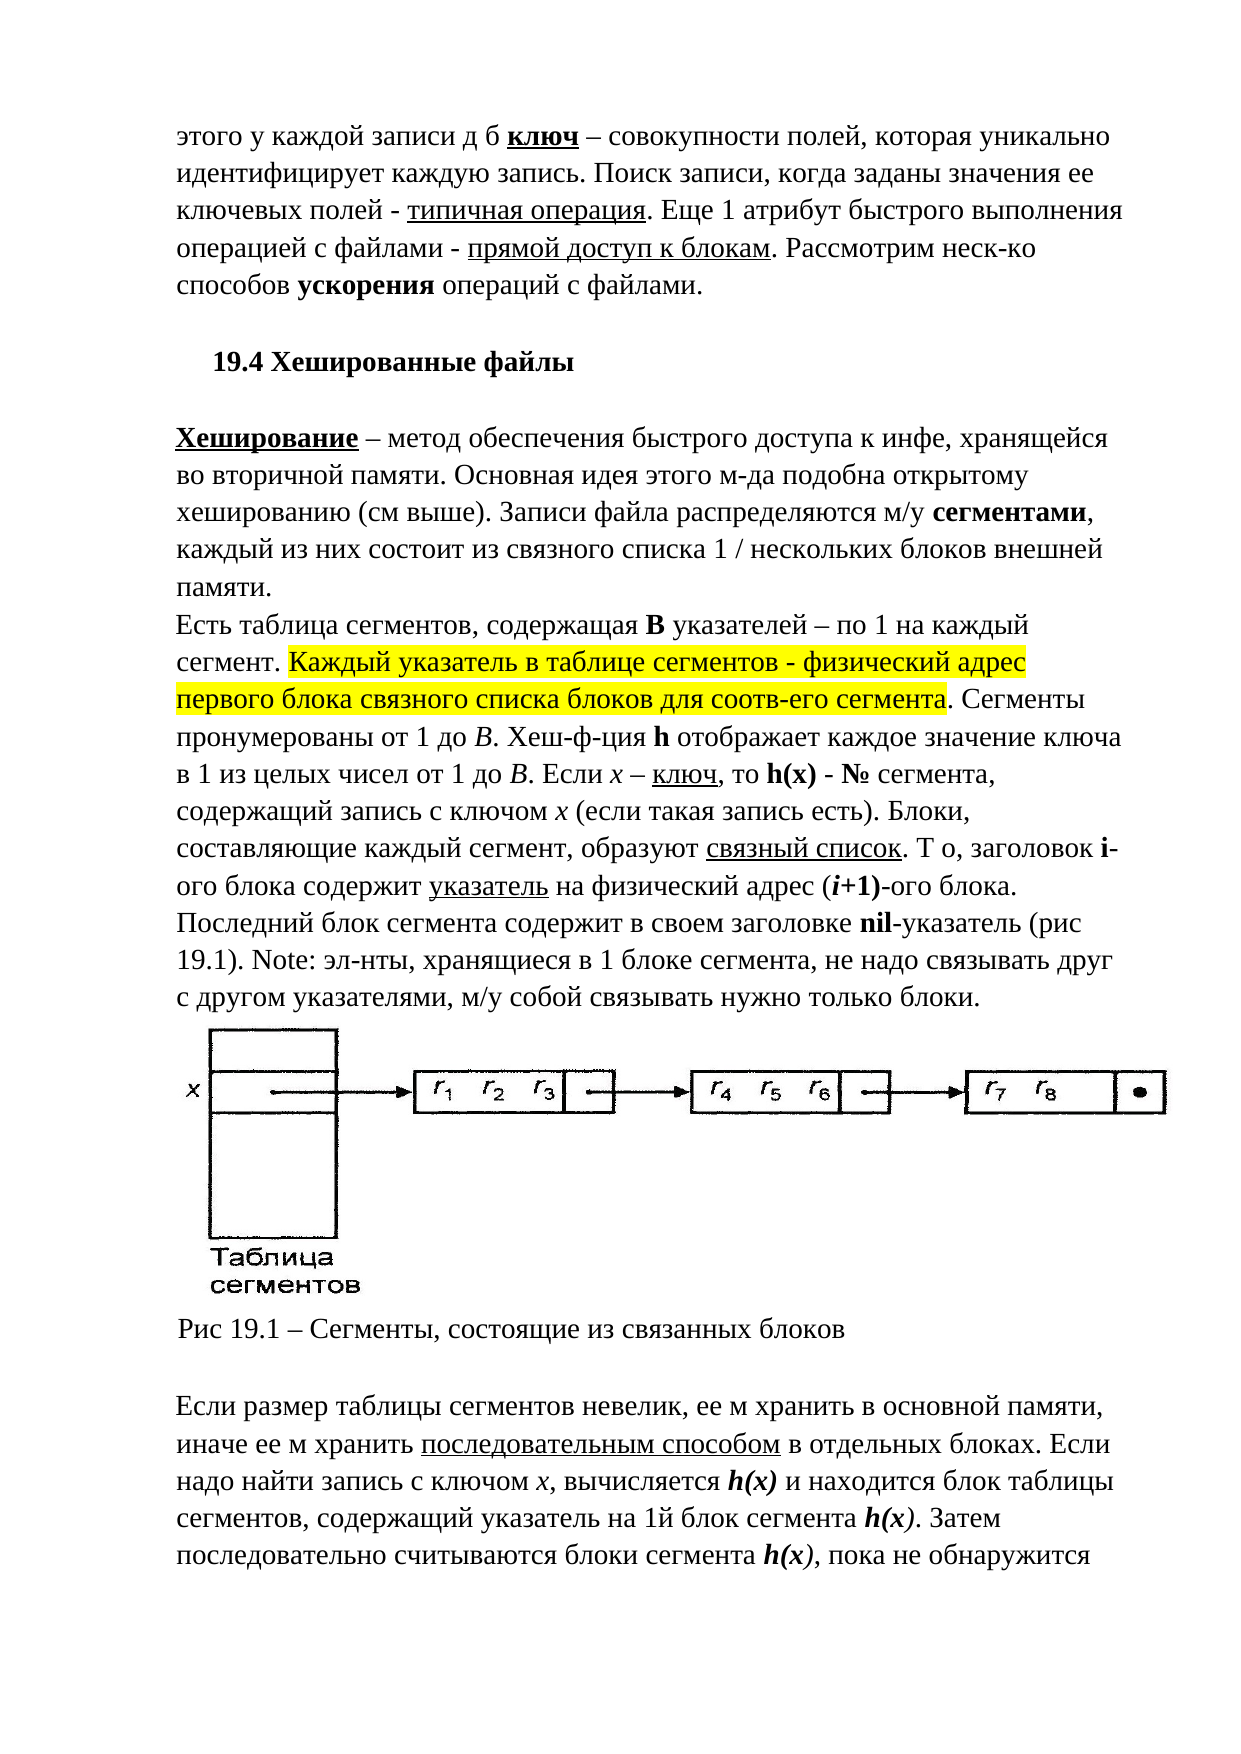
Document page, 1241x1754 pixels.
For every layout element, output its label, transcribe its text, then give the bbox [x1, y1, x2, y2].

text Хеширование – метод обеспечения быстрого доступа к инфе, хранящейся во вторичной памяти. Основная идея этого м-да подобна открытому хешированию (см выше). Записи файла распределяются м/у сегментами, каждый из них состоит из связного списка 1 / нескольких блоков внешней памяти. [175, 420, 1124, 602]
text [175, 1388, 1124, 1571]
picture [177, 1017, 1181, 1309]
text Рис 19.1 – Сегменты, состоящие из связанных блоков [177, 1311, 1131, 1344]
text Есть таблица сегментов, содержащая В указателей – по 1 на каждый сегмент. Каждый указатель в таблице сегментов - физический адрес первого блока связного списка блоков для соотв-его сегмента. Сегменты пронумерованы от 1 до В. Хеш-ф-ция h отображает каждое значение ключа в 1 из целых чисел от 1 до В. Если х – ключ, то h(x) - № сегмента, содержащий запись с ключом х (если такая запись есть). Блоки, составляющие каждый сегмент, образуют связный список. Т о, заголовок i-ого блока содержит указатель на физический адрес (i+1)-ого блока. Последний блок сегмента содержит в своем заголовке nil-указатель (рис 19.1). Note: эл-нты, хранящиеся в 1 блоке сегмента, не надо связывать друг с другом указателями, м/у собой связывать нужно только блоки. [175, 607, 1124, 1013]
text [175, 118, 1124, 300]
subtitle 19.4 Хешированные файлы [212, 344, 1162, 378]
